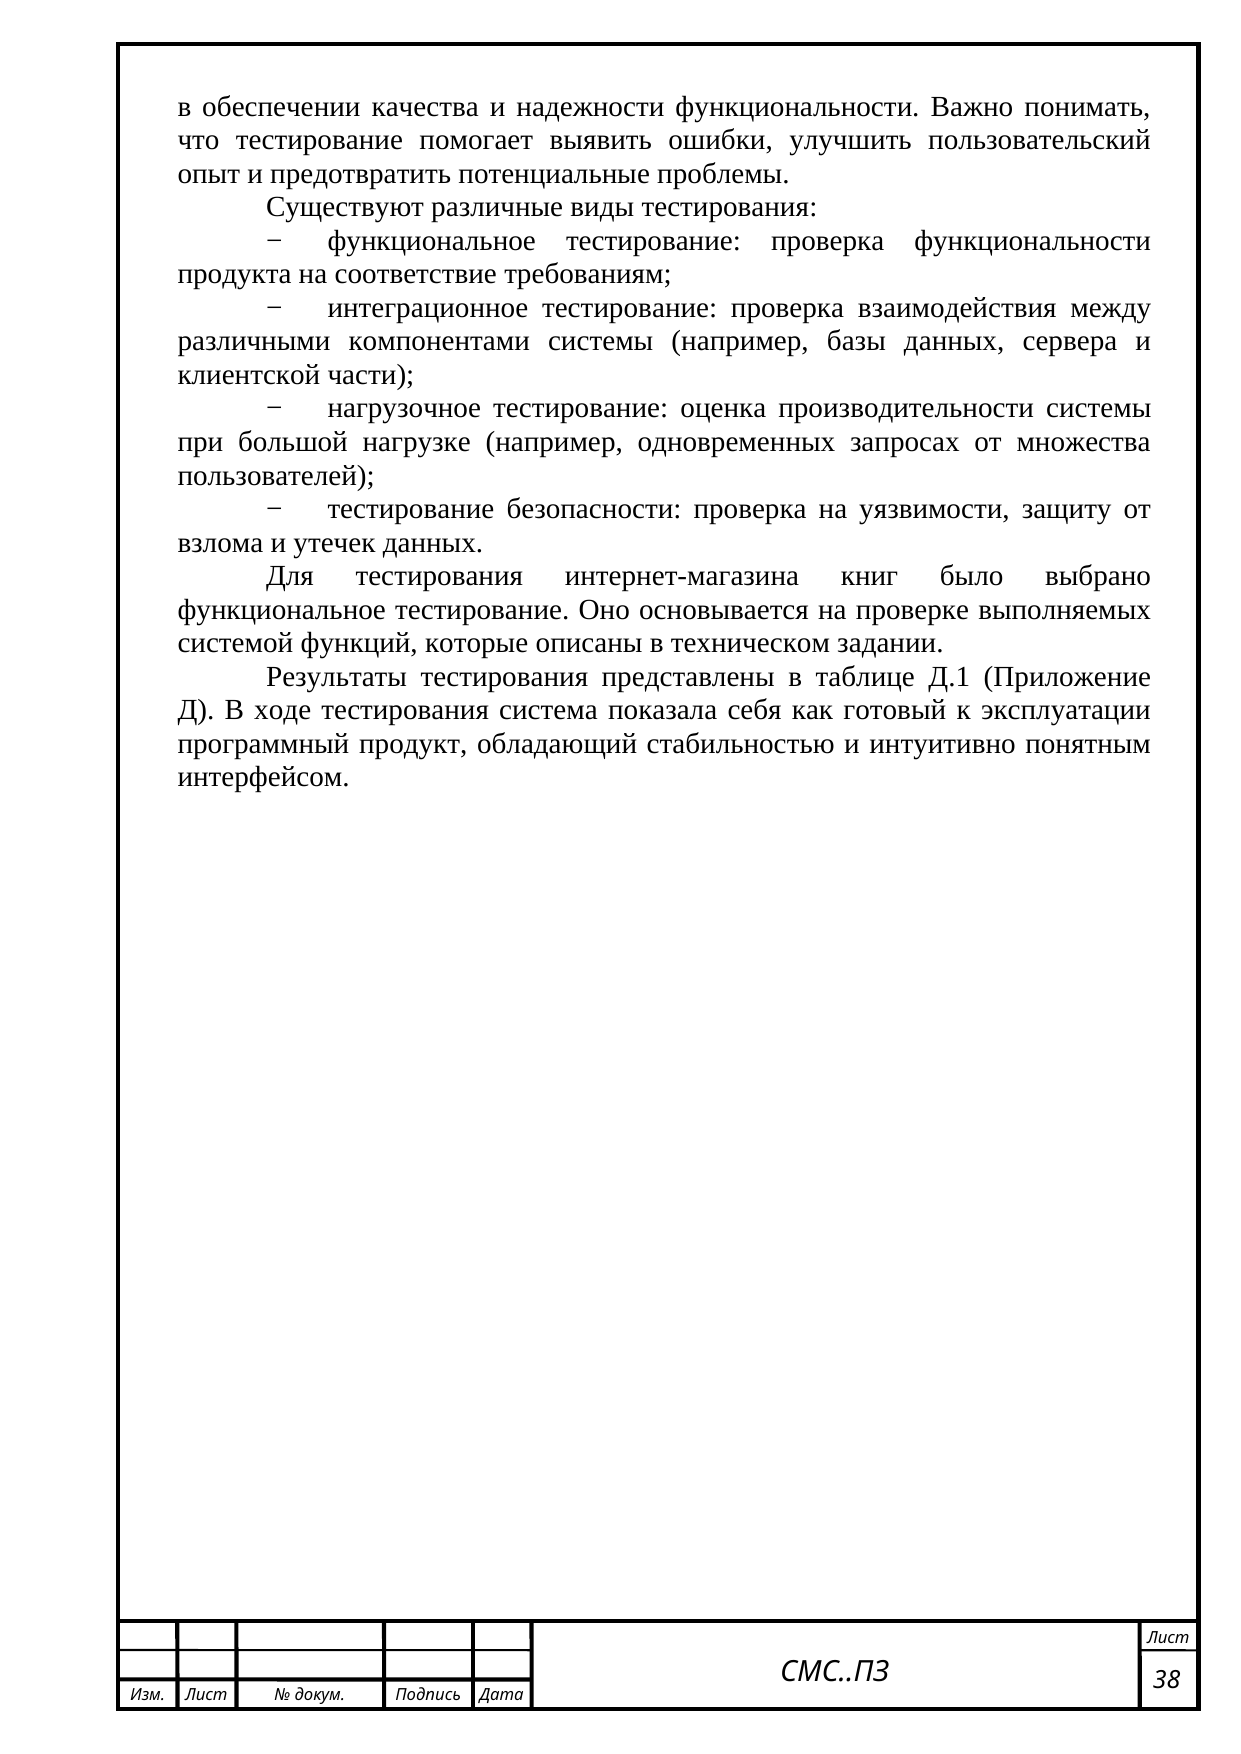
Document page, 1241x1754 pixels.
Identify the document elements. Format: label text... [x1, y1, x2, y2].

list функциональное тестирование: проверка функциональности продукта на соответствие требованиям; [177, 223, 1152, 290]
list Для тестирования интернет-магазина книг было выбрано функциональное тестирование. Оно основывается на проверке выполняемых системой функций, которые описаны в техническом задании. [177, 558, 1152, 659]
list Существуют различные виды тестирования: [177, 189, 1152, 223]
list тестирование безопасности: проверка на уязвимости, защиту от взлома и утечек данных. [177, 491, 1152, 558]
list Результаты тестирования представлены в таблице Д.1 (Приложение Д). В ходе тестирования система показала себя как готовый к эксплуатации программный продукт, обладающий стабильностью и интуитивно понятным интерфейсом. [177, 659, 1152, 793]
list интеграционное тестирование: проверка взаимодействия между различными компонентами системы (например, базы данных, сервера и клиентской части); [177, 290, 1152, 391]
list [177, 89, 1152, 189]
list нагрузочное тестирование: оценка производительности системы при большой нагрузке (например, одновременных запросах от множества пользователей); [177, 391, 1152, 491]
